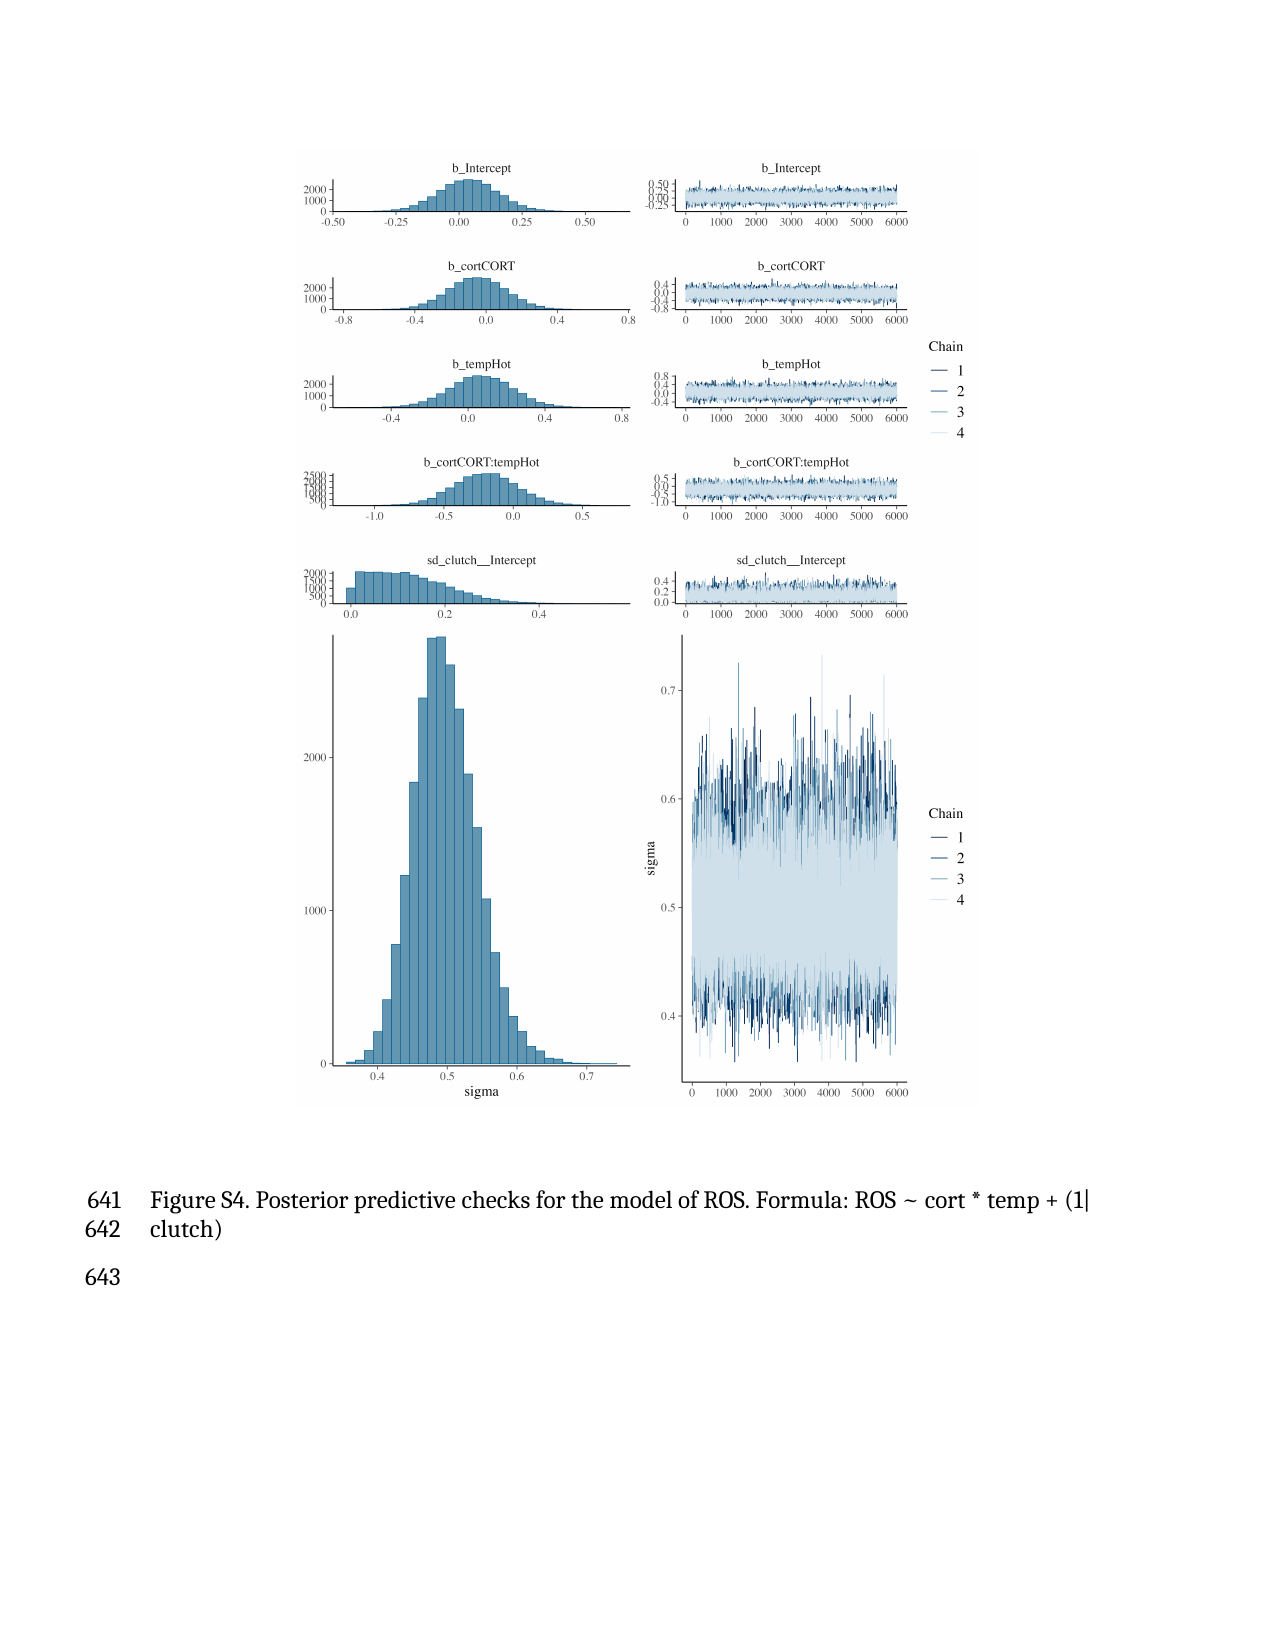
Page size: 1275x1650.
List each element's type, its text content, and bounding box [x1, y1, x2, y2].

picture [296, 150, 979, 1106]
text Figure S4. Posterior predictive checks for the model of ROS. Formula: ROS ~ cort * temp + (1|clutch) [150, 1186, 1125, 1244]
table_header [150, 150, 1125, 1168]
